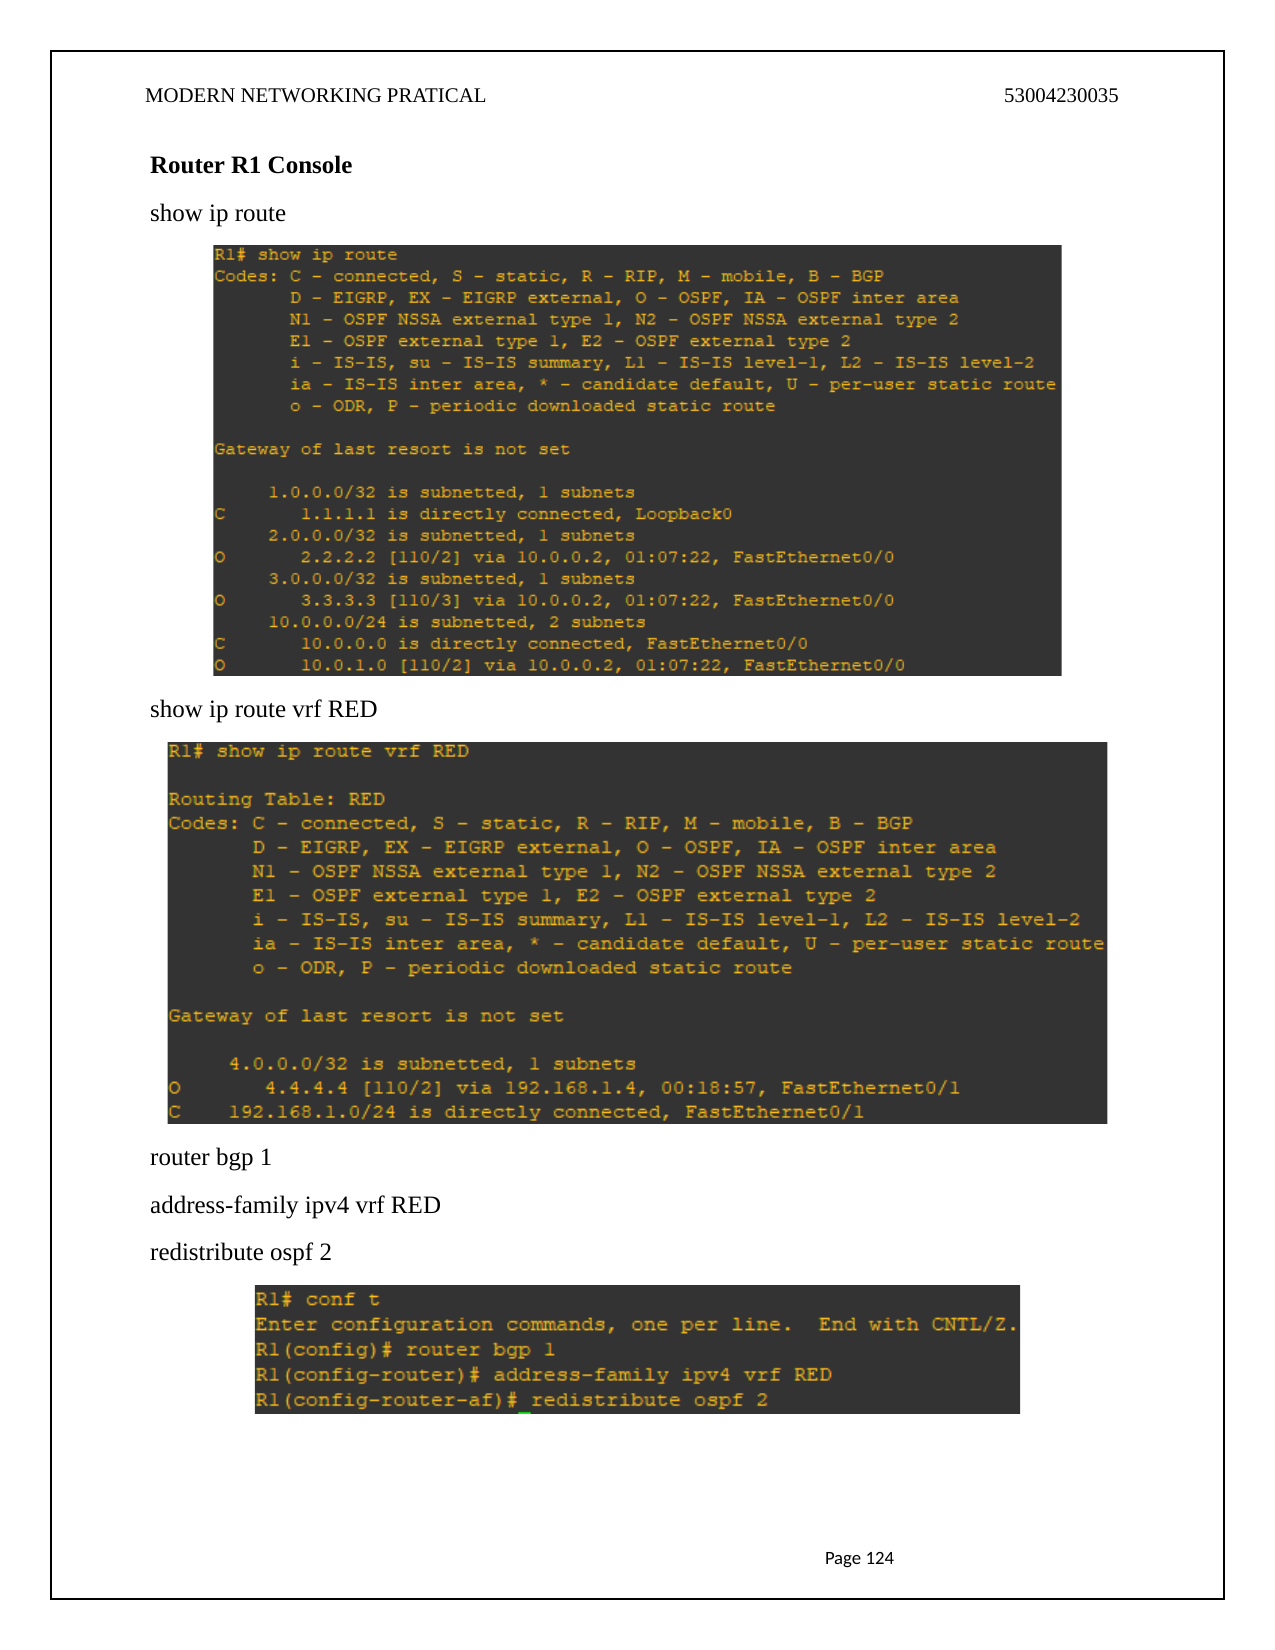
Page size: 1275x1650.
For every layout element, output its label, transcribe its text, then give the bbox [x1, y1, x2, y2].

text show ip route vrf RED [150, 694, 1125, 723]
text address-family ipv4 vrf RED [150, 1190, 1125, 1218]
picture [213, 245, 1062, 676]
text Router R1 Console [150, 150, 1125, 179]
picture [254, 1285, 1021, 1414]
text router bgp 1 [150, 1142, 1125, 1171]
text show ip route [150, 198, 1125, 226]
picture [167, 742, 1108, 1124]
text redistribute ospf 2 [150, 1237, 1125, 1266]
